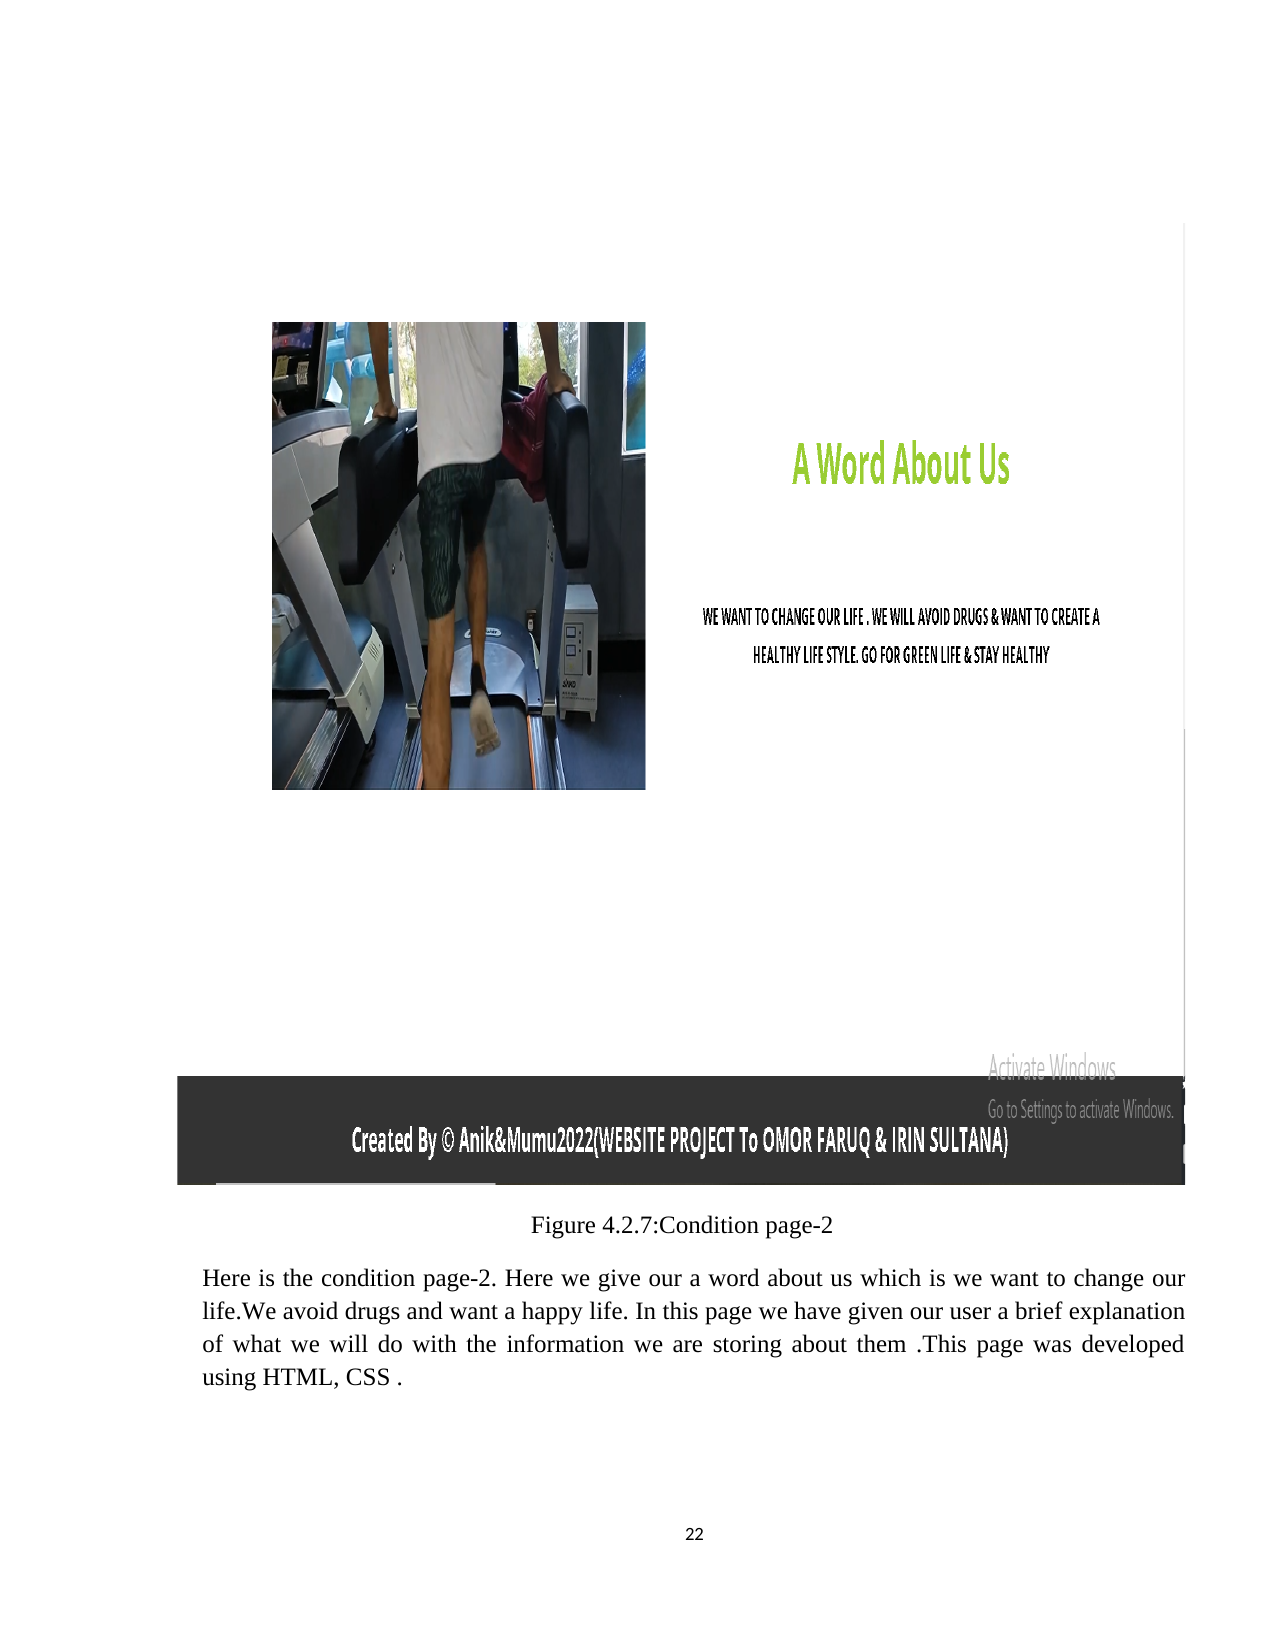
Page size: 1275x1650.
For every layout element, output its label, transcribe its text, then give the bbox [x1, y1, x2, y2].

text Figure 4.2.7:Condition page-2 [177, 1213, 1186, 1238]
picture [177, 223, 1186, 1185]
text Here is the condition page-2. Here we give our a word about us which is we want to change our life.We avoid drugs and want a happy life. In this page we have given our user a brief explanation of what we will do with the information we are storing about them .This page was developed using HTML, CSS . [202, 1263, 1186, 1391]
